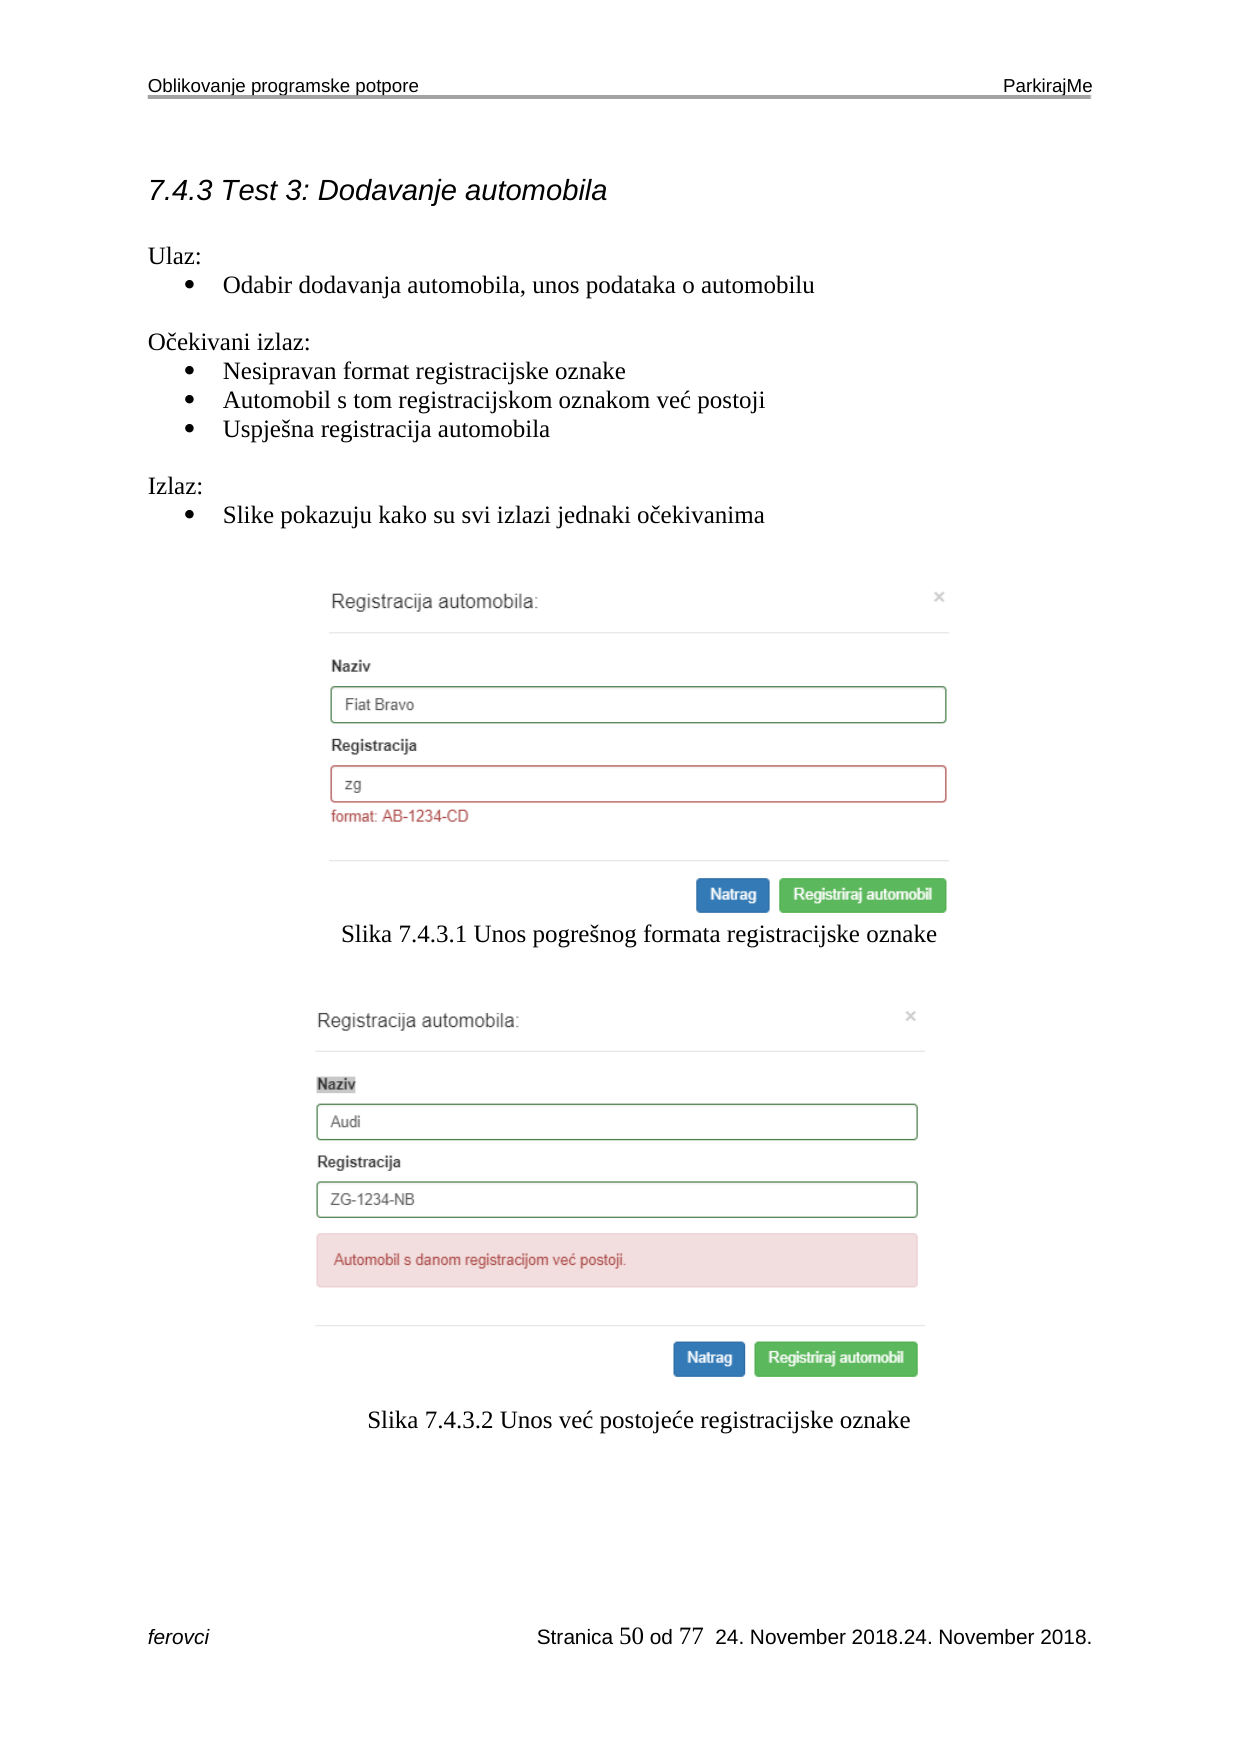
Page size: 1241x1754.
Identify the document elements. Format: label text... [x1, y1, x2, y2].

text Slika 7.4.3.1 Unos pogrešnog formata registracijske oznake [185, 919, 1093, 947]
list Automobil s tom registracijskom oznakom već postoji [185, 385, 1093, 414]
picture [147, 95, 1092, 99]
subtitle 7.4.3 Test 3: Dodavanje automobila [148, 173, 1093, 206]
list Odabir dodavanja automobila, unos podataka o automobilu [185, 270, 1093, 299]
list Uspješna registracija automobila [185, 414, 1093, 442]
picture [315, 1005, 925, 1377]
text Ulaz: [148, 241, 1093, 270]
list Nesipravan format registracijske oznake [185, 356, 1093, 385]
list Slike pokazuju kako su svi izlazi jednaki očekivanima [185, 500, 1093, 529]
text Očekivani izlaz: [148, 327, 1093, 356]
text Izlaz: [148, 471, 1093, 500]
picture [329, 586, 949, 919]
text Slika 7.4.3.2 Unos već postojeće registracijske oznake [185, 1405, 1093, 1434]
